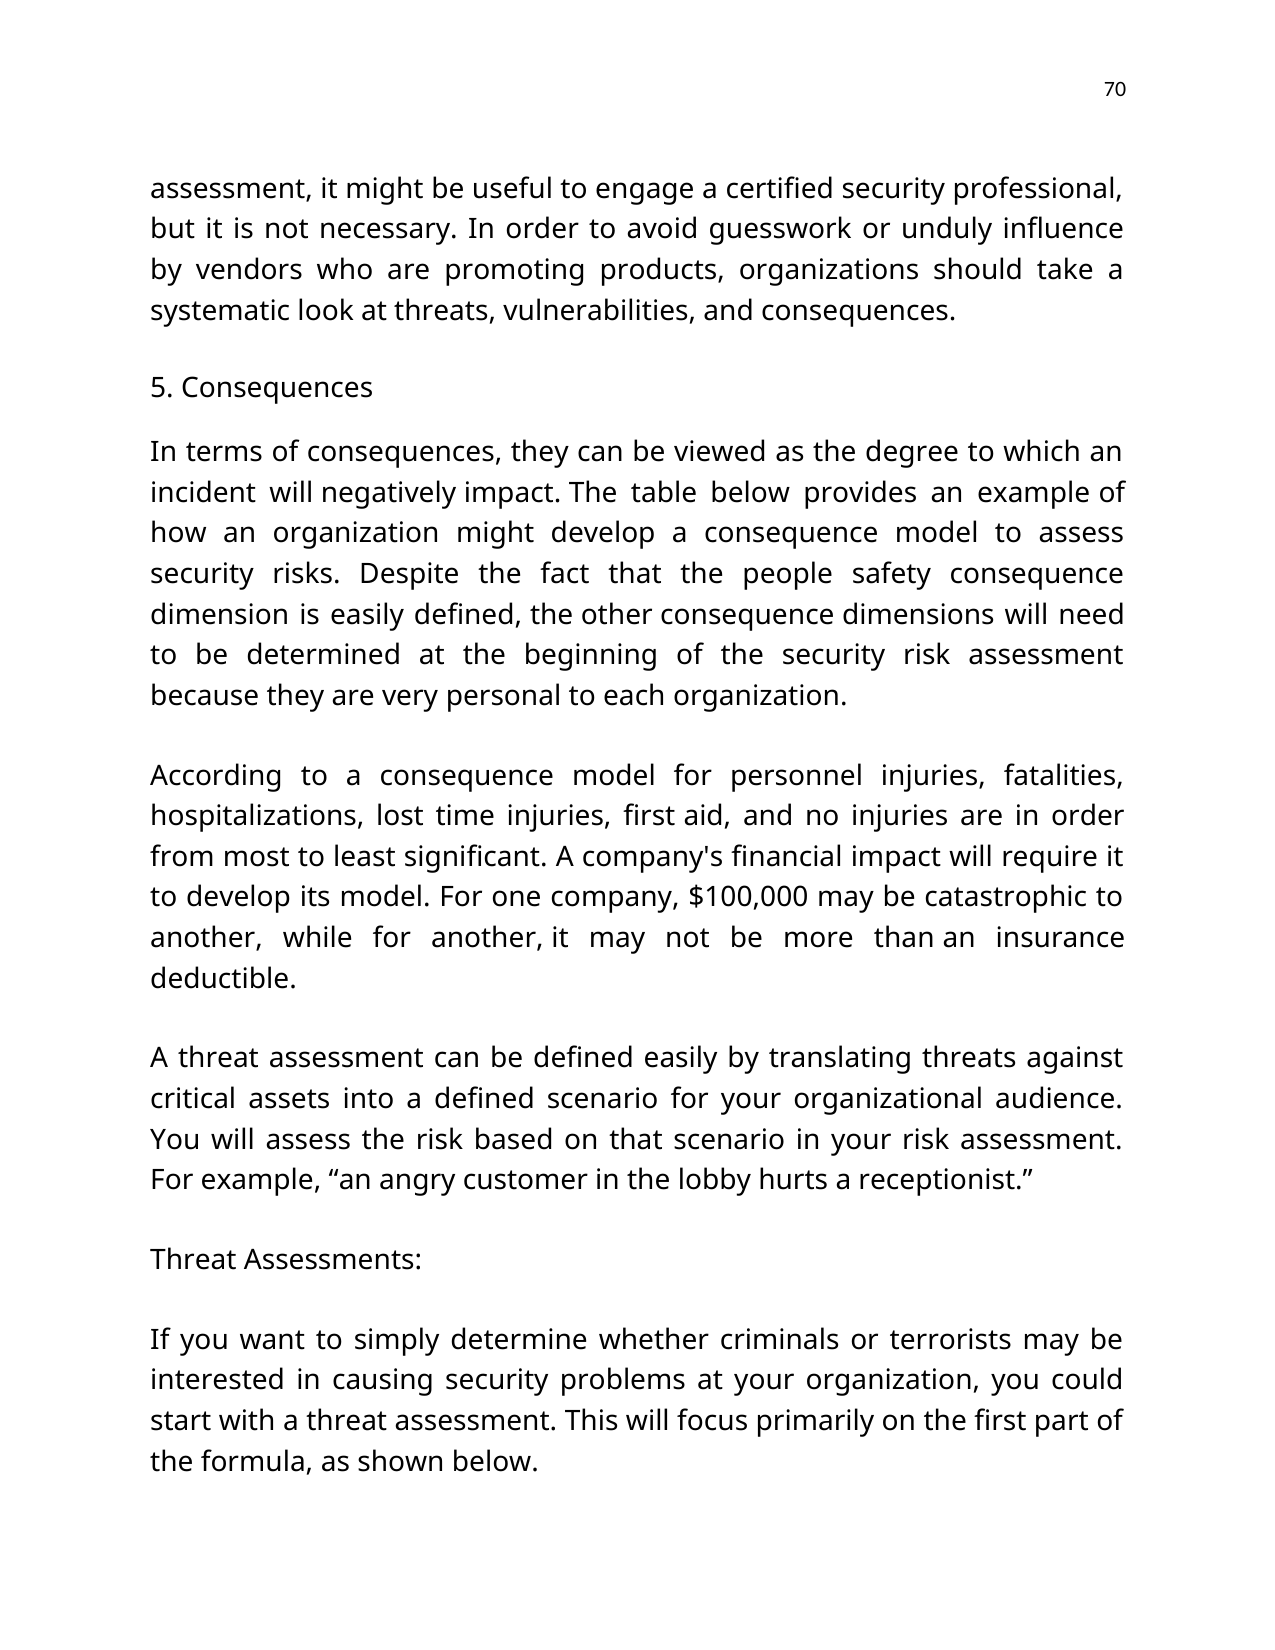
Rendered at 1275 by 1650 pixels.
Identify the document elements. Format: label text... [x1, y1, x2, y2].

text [150, 166, 1125, 328]
text A threat assessment can be defined easily by translating threats against critical assets into a defined scenario for your organizational audience. You will assess the risk based on that scenario in your risk assessment. For example, “an angry customer in the lobby hurts a receptionist.” [150, 1035, 1125, 1198]
text In terms of consequences, they can be viewed as the degree to which an incident will negatively impact. The table below provides an example of how an organization might develop a consequence model to assess security risks. Despite the fact that the people safety consequence dimension is easily defined, the other consequence dimensions will need to be determined at the beginning of the security risk assessment because they are very personal to each organization. [150, 429, 1125, 713]
text According to a consequence model for personnel injuries, fatalities, hospitalizations, lost time injuries, first aid, and no injuries are in order from most to least significant. A company's financial impact will require it to develop its model. For one company, $100,000 may be catastrophic to another, while for another, it may not be more than an insurance deductible. [150, 753, 1125, 996]
subtitle 5. Consequences [150, 367, 1125, 406]
text Threat Assessments: [150, 1237, 1125, 1278]
text If you want to simply determine whether criminals or terrorists may be interested in causing security problems at your organization, you could start with a threat assessment. This will focus primarily on the first part of the formula, as shown below. [150, 1317, 1125, 1479]
